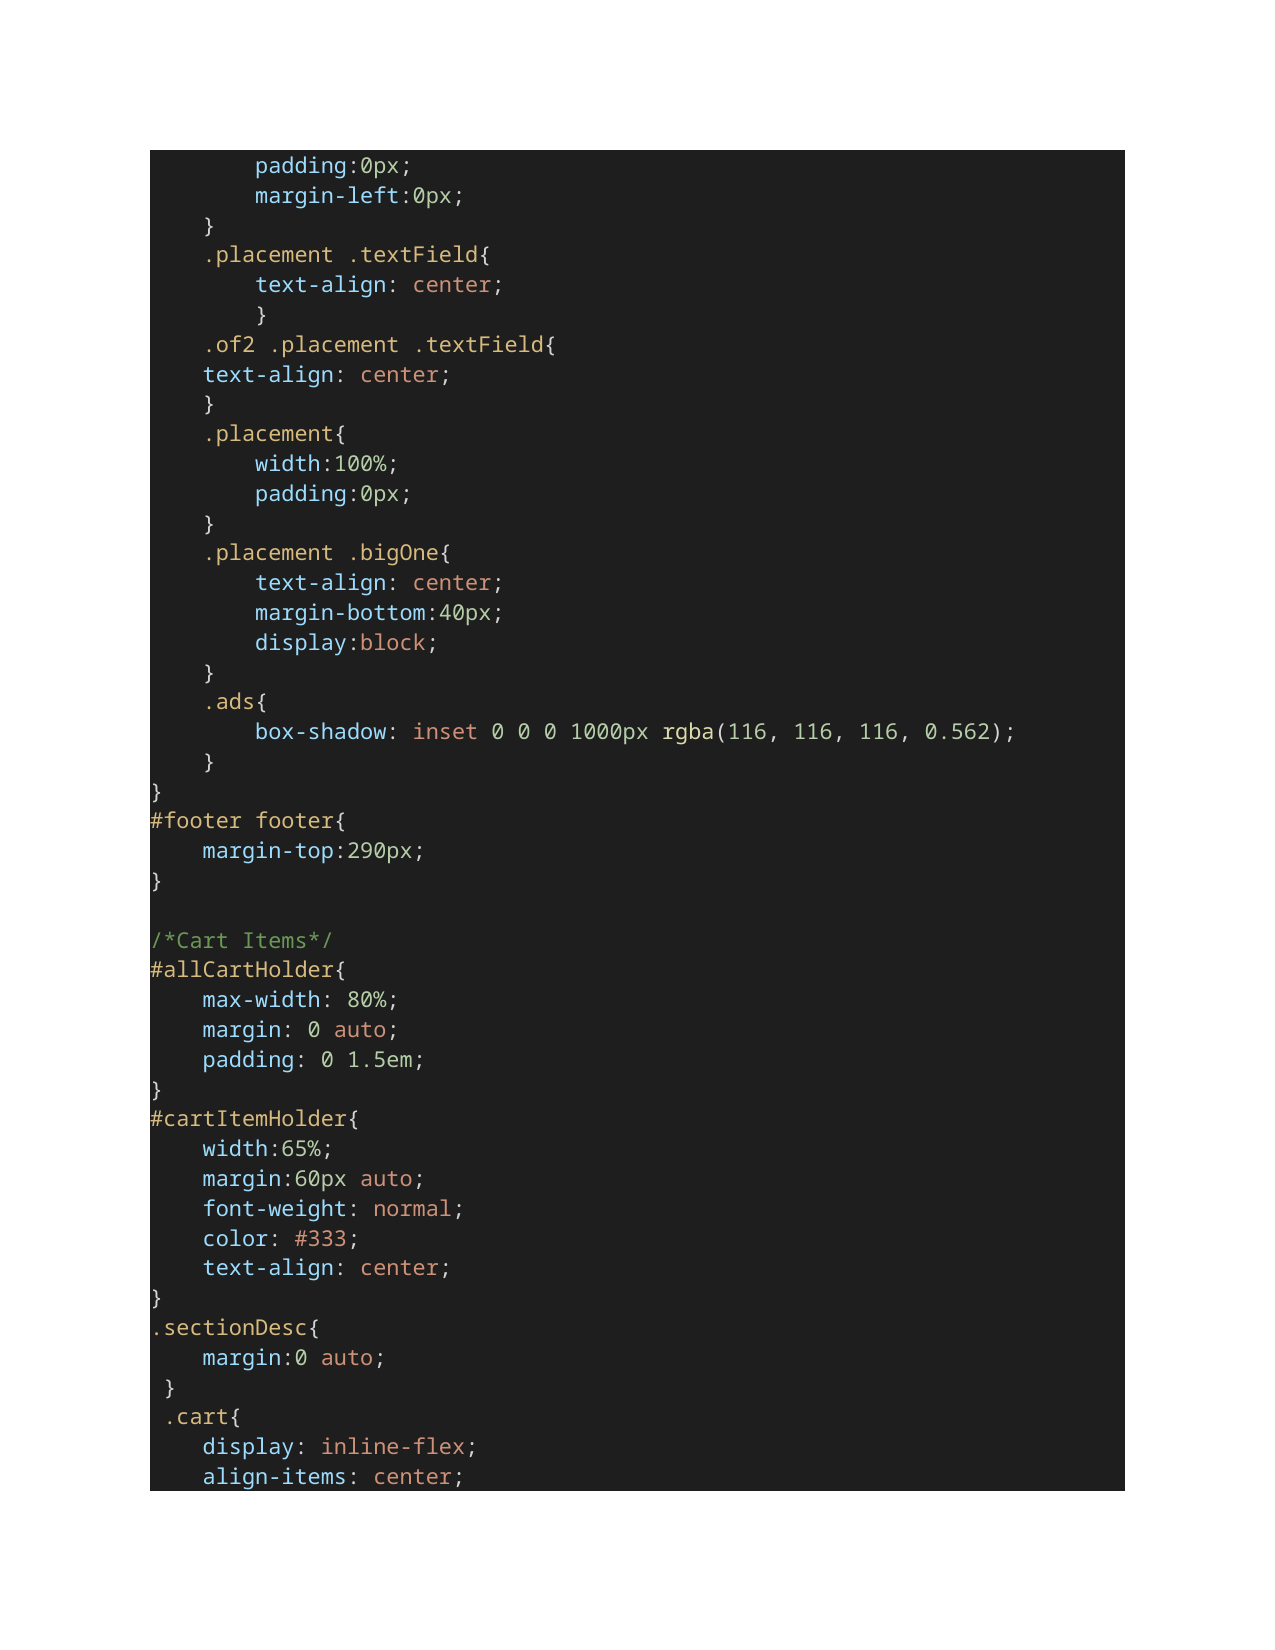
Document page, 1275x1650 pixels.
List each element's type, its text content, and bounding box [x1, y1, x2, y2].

text text-align: center; [150, 567, 1125, 597]
text align-items: center; [150, 1461, 1125, 1491]
text margin:0 auto; [150, 1342, 1125, 1371]
text padding:0px; [150, 478, 1125, 507]
text .ads{ [150, 686, 1125, 716]
text } [150, 507, 1125, 537]
text } [150, 656, 1125, 686]
text #footer footer{ [150, 805, 1125, 835]
text .sectionDesc{ [150, 1312, 1125, 1342]
text box-shadow: inset 0 0 0 1000px rgba(116, 116, 116, 0.562); [150, 716, 1125, 746]
text width:65%; [150, 1133, 1125, 1163]
text width:100%; [150, 448, 1125, 478]
text display:block; [150, 627, 1125, 656]
text color: #333; [150, 1222, 1125, 1252]
text text-align: center; [150, 1252, 1125, 1282]
text .placement .bigOne{ [150, 537, 1125, 567]
text /*Cart Items*/ [150, 924, 1125, 954]
text .placement .textField{ [150, 239, 1125, 269]
text margin: 0 auto; [150, 1014, 1125, 1044]
text #cartItemHolder{ [150, 1103, 1125, 1133]
text } [150, 1282, 1125, 1312]
text margin-bottom:40px; [150, 597, 1125, 627]
text } [150, 388, 1125, 418]
text } [150, 1371, 1125, 1401]
text max-width: 80%; [150, 984, 1125, 1014]
text margin-left:0px; [150, 180, 1125, 209]
text margin:60px auto; [150, 1163, 1125, 1193]
text font-weight: normal; [150, 1193, 1125, 1222]
text } [150, 776, 1125, 805]
text text-align: center; [150, 269, 1125, 299]
text text-align: center; [150, 358, 1125, 388]
text } [150, 209, 1125, 239]
text } [150, 865, 1125, 895]
text } [150, 299, 1125, 329]
text } [150, 1073, 1125, 1103]
text } [150, 746, 1125, 776]
text #allCartHolder{ [150, 954, 1125, 984]
text margin-top:290px; [150, 835, 1125, 865]
text display: inline-flex; [150, 1431, 1125, 1461]
text .cart{ [150, 1401, 1125, 1431]
text padding:0px; [150, 150, 1125, 180]
text .of2 .placement .textField{ [150, 329, 1125, 358]
text padding: 0 1.5em; [150, 1044, 1125, 1073]
text .placement{ [150, 418, 1125, 448]
